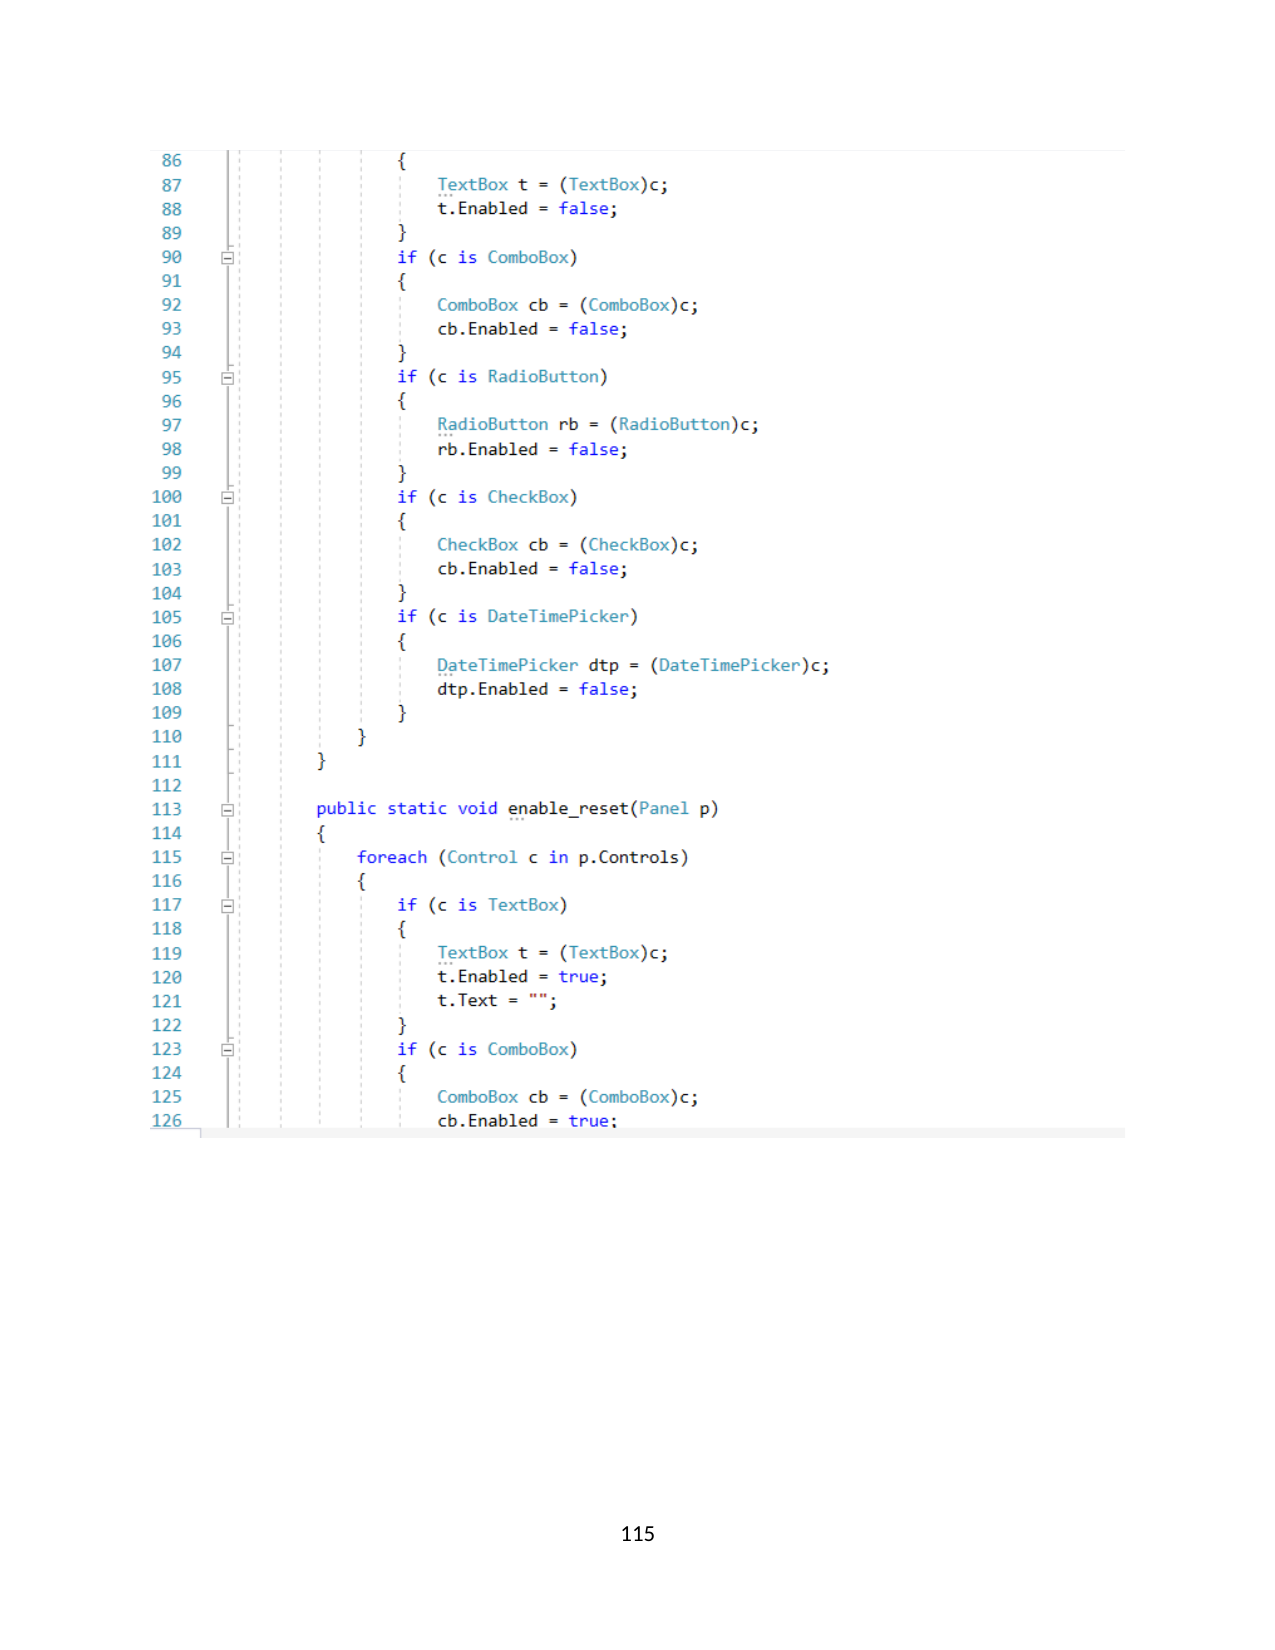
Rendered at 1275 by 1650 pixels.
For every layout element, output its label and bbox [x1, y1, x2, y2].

picture [150, 150, 1125, 1138]
